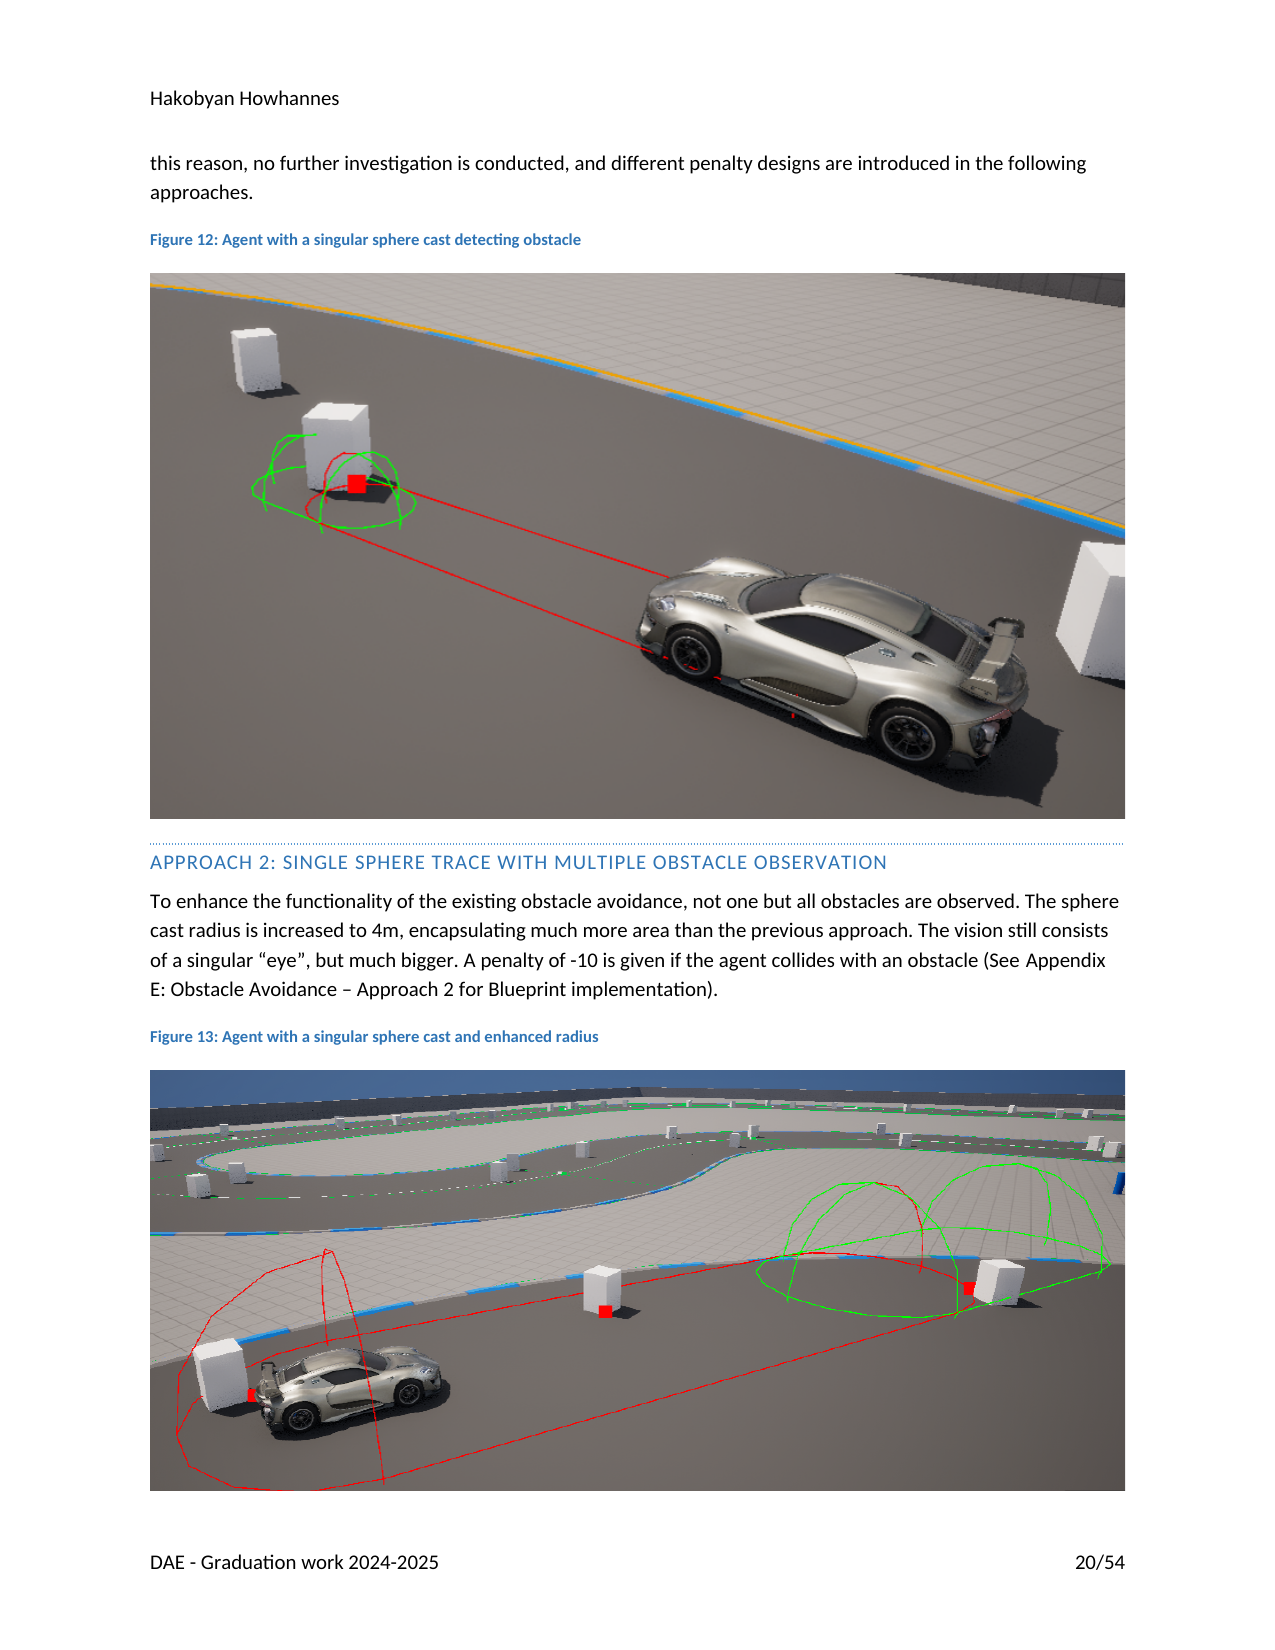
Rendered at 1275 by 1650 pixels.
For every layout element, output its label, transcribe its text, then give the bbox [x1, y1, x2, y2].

text To enhance the functionality of the existing obstacle avoidance, not one but all obstacles are observed. The sphere cast radius is increased to 4m, encapsulating much more area than the previous approach. The vision still consists of a singular “eye”, but much bigger. A penalty of -10 is given if the agent collides with an obstacle (See Appendix E: Obstacle Avoidance – Approach 2 for Blueprint implementation). [150, 888, 1125, 1001]
subtitle Approach 2: Single Sphere Trace With Multiple Obstacle Observation [150, 843, 1125, 874]
picture [150, 1070, 1125, 1491]
picture [150, 273, 1125, 819]
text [150, 150, 1125, 204]
